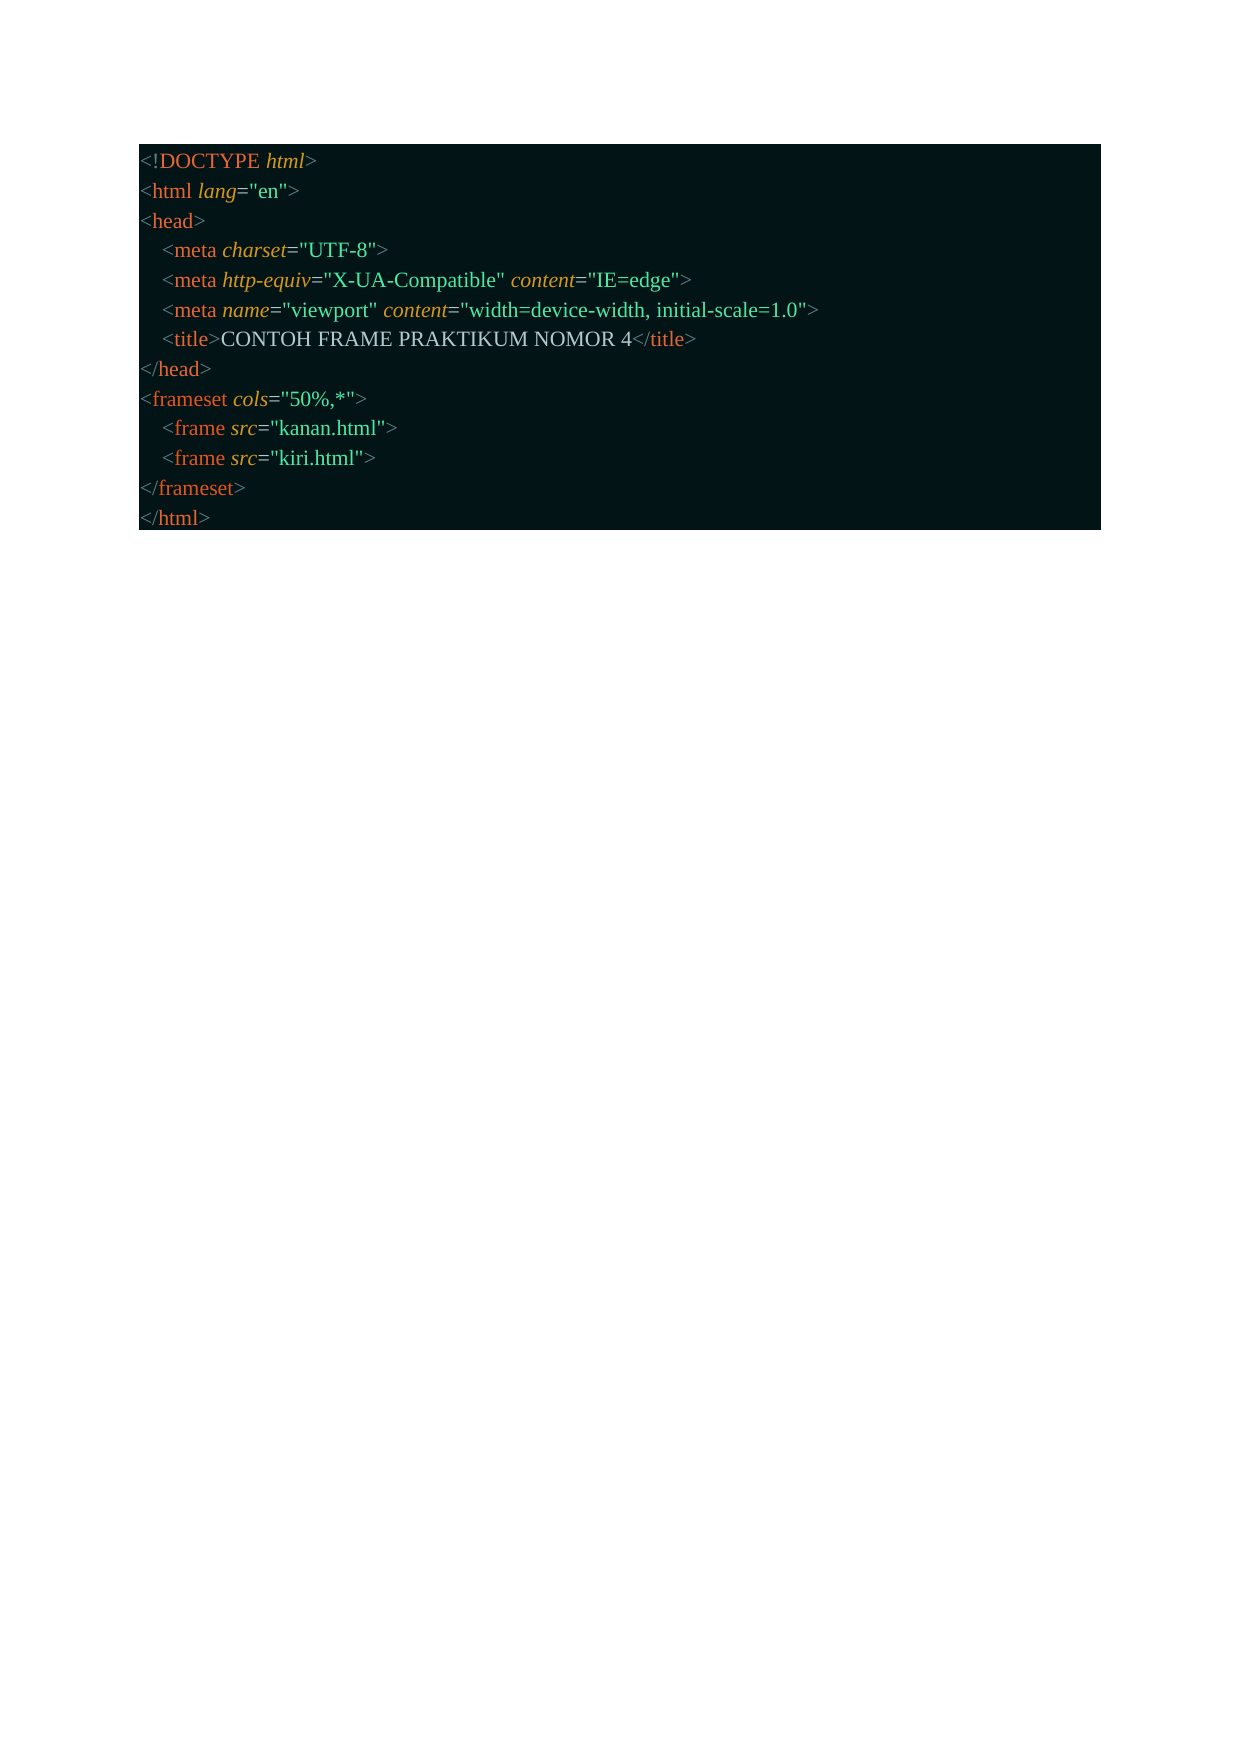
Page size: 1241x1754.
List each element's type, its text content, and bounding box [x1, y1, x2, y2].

text </frameset> [139, 470, 1101, 500]
text <meta http-equiv="X-UA-Compatible" content="IE=edge"> [139, 262, 1101, 292]
text <frame src="kiri.html"> [139, 441, 1101, 470]
text <meta charset="UTF-8"> [139, 233, 1101, 262]
text <!DOCTYPE html> [139, 144, 1101, 173]
text <frame src="kanan.html"> [139, 411, 1101, 441]
text </html> [139, 500, 1101, 530]
text <head> [139, 203, 1101, 233]
text </head> [139, 352, 1101, 381]
text <title>CONTOH FRAME PRAKTIKUM NOMOR 4</title> [139, 322, 1101, 352]
text <meta name="viewport" content="width=device-width, initial-scale=1.0"> [139, 292, 1101, 322]
text <frameset cols="50%,*"> [139, 381, 1101, 411]
text <html lang="en"> [139, 173, 1101, 203]
